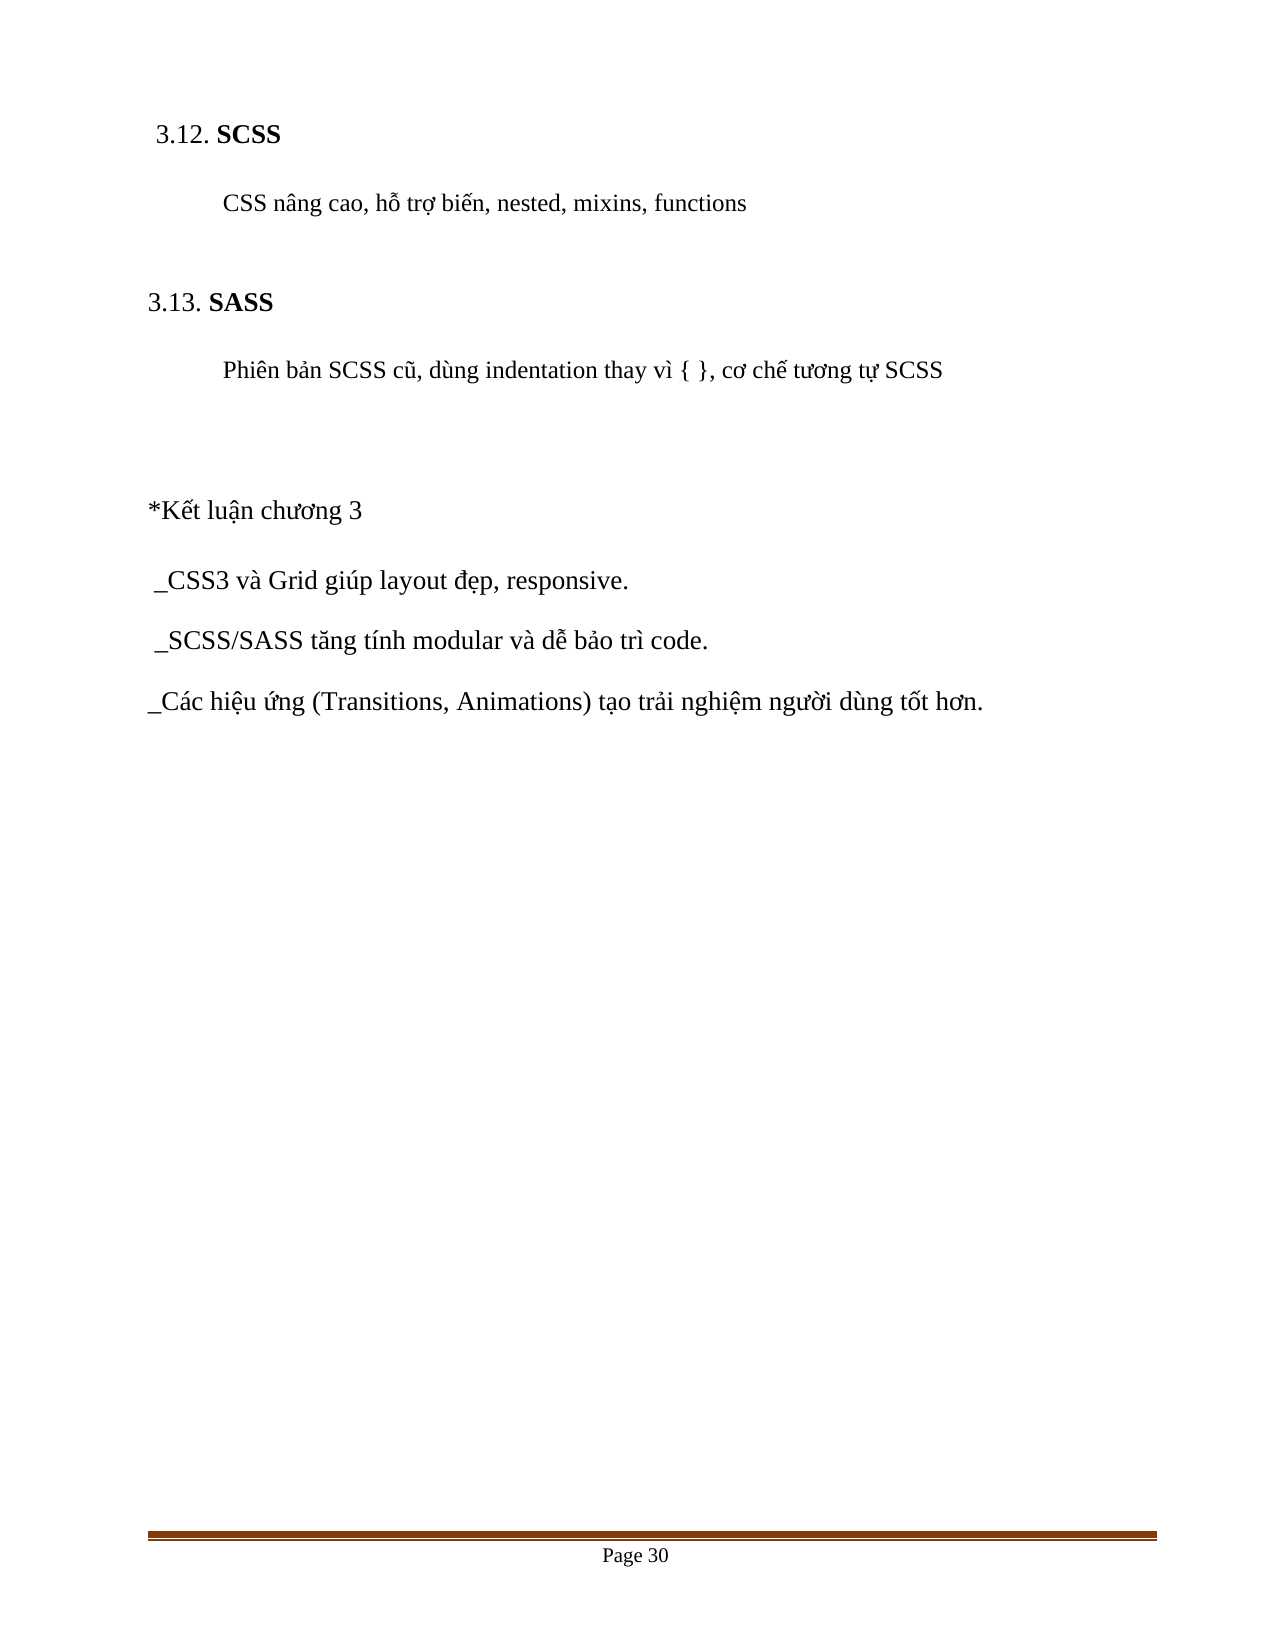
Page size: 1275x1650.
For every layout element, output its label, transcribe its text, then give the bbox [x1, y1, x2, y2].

text CSS nâng cao, hỗ trợ biến, nested, mixins, functions [223, 188, 1157, 216]
text *Kết luận chương 3 [148, 494, 1157, 526]
text 3.13. SASS [148, 286, 1157, 317]
text _SCSS/SASS tăng tính modular và dễ bảo trì code. [148, 624, 1157, 655]
text Phiên bản SCSS cũ, dùng indentation thay vì { }, cơ chế tương tự SCSS [223, 356, 1157, 384]
text _CSS3 và Grid giúp layout đẹp, responsive. [148, 564, 1157, 595]
text 3.12. SCSS [148, 118, 1157, 149]
text _Các hiệu ứng (Transitions, Animations) tạo trải nghiệm người dùng tốt hơn. [148, 684, 1157, 716]
